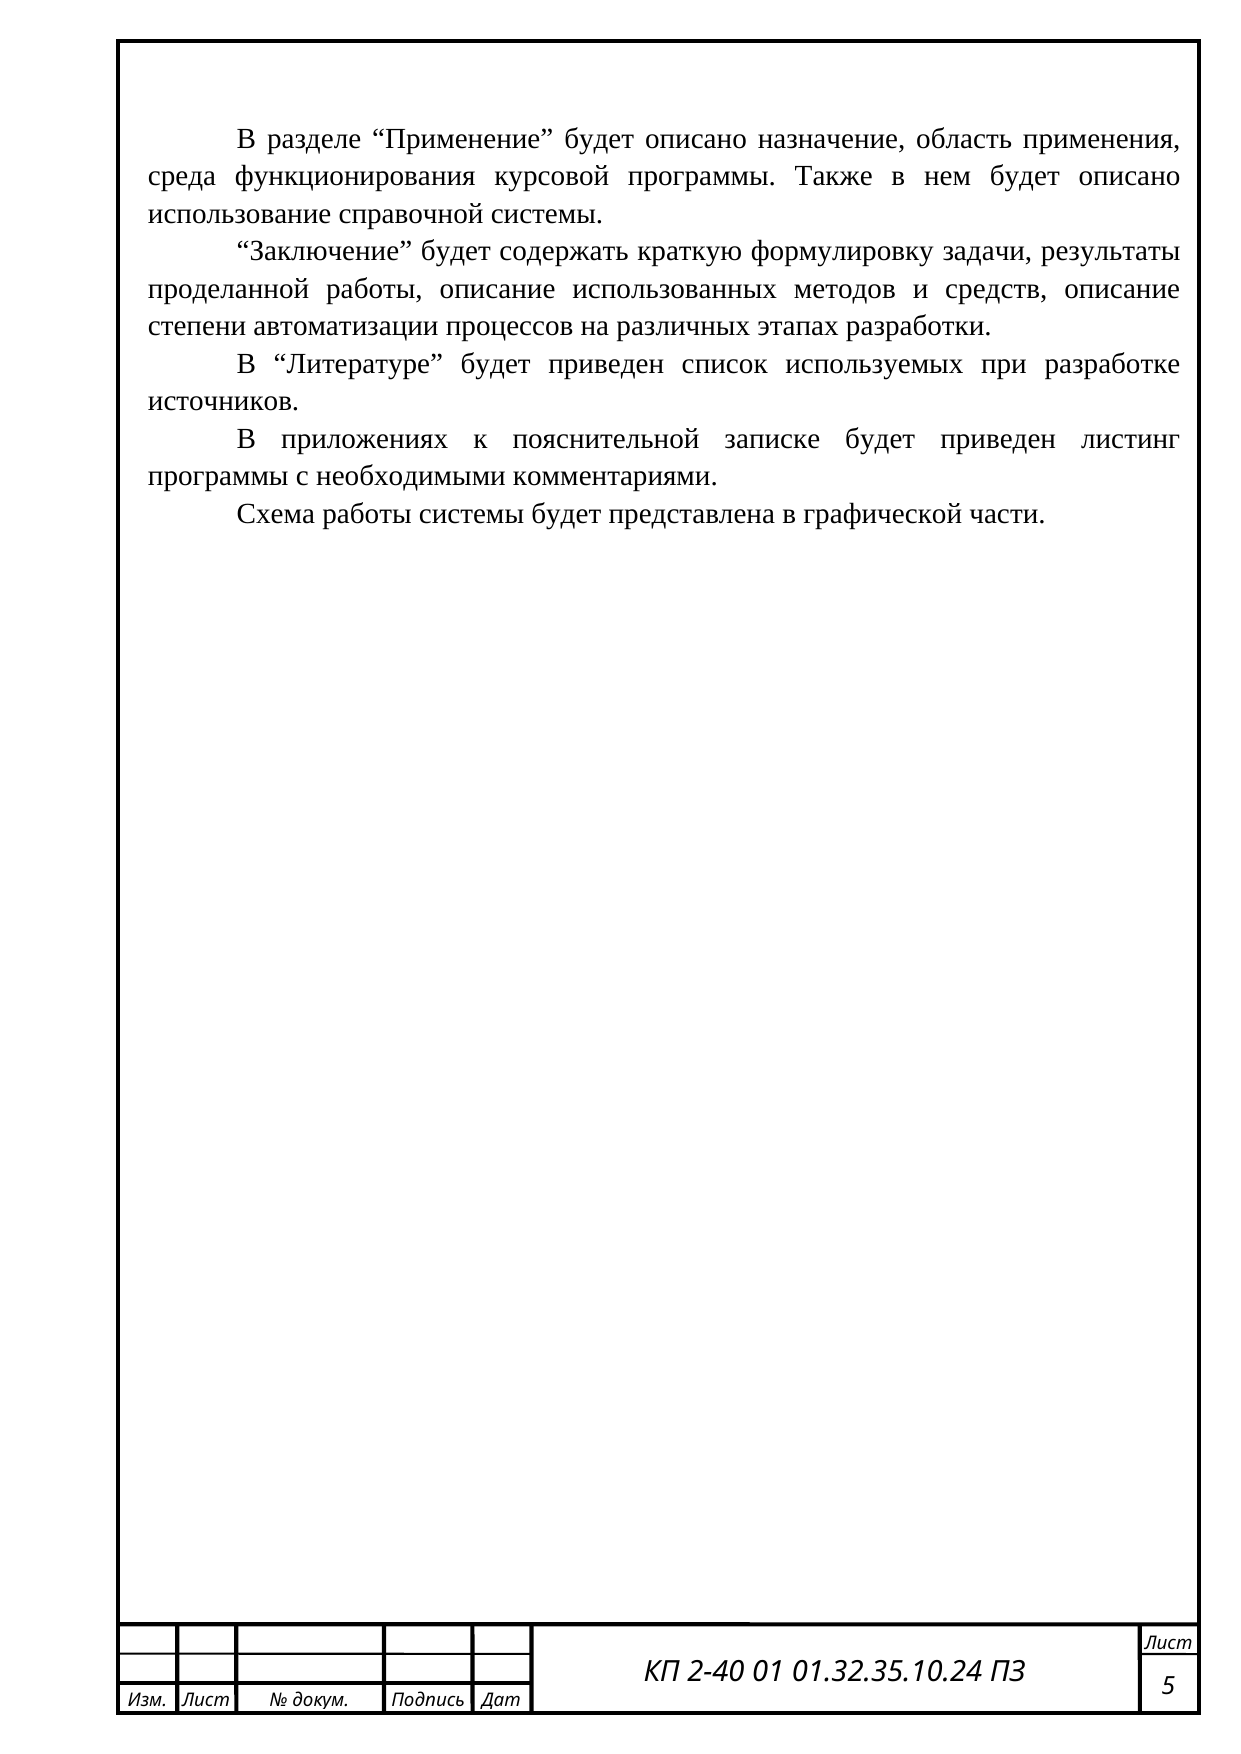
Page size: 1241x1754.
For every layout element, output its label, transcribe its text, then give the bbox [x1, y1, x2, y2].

text Схема работы системы будет представлена в графической части. [148, 493, 1181, 531]
text В разделе “Применение” будет описано назначение, область применения, среда функционирования курсовой программы. Также в нем будет описано использование справочной системы. [148, 118, 1181, 231]
text “Заключение” будет содержать краткую формулировку задачи, результаты проделанной работы, описание использованных методов и средств, описание степени автоматизации процессов на различных этапах разработки. [148, 231, 1181, 343]
text В “Литературе” будет приведен список используемых при разработке источников. [148, 343, 1181, 418]
text В приложениях к пояснительной записке будет приведен листинг программы с необходимыми комментариями. [148, 418, 1181, 493]
